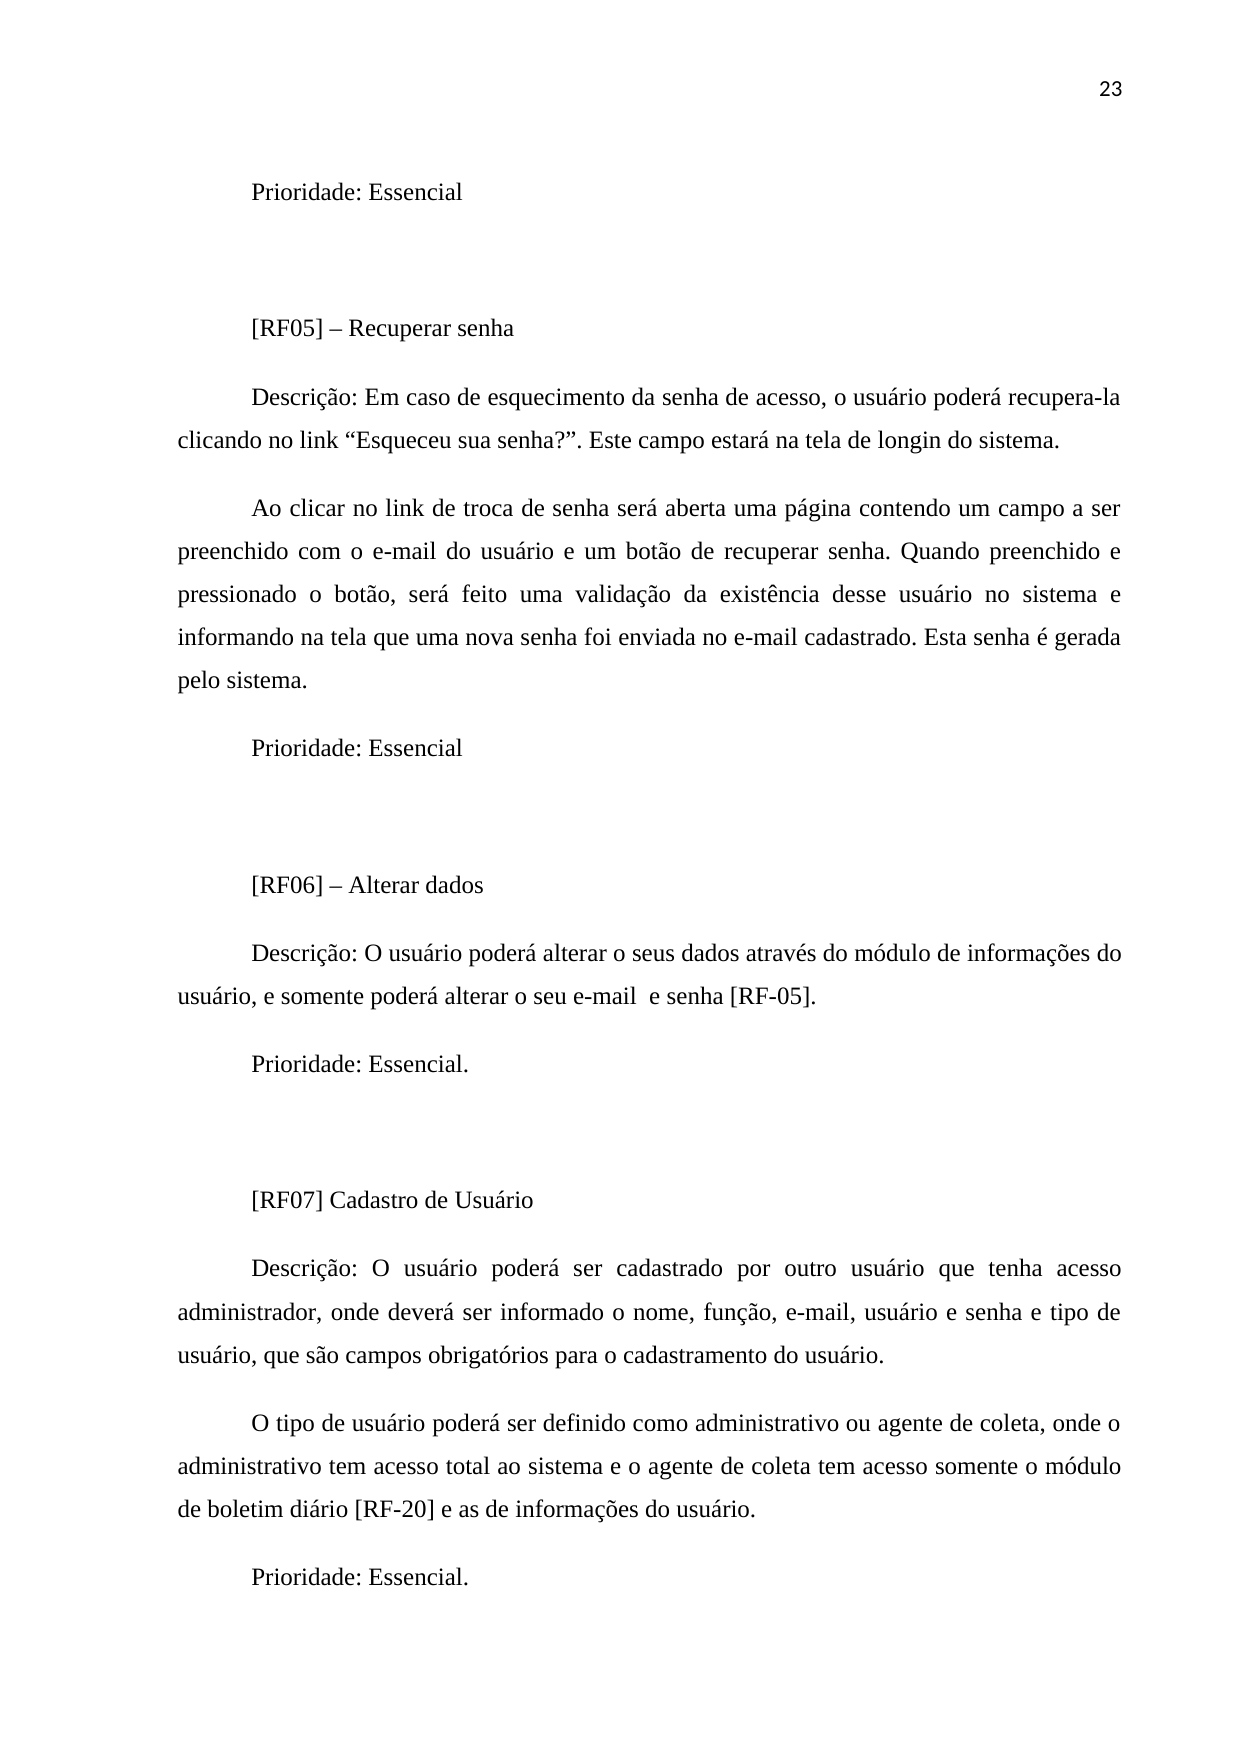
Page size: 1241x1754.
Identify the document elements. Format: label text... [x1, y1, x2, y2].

text [RF05] – Recuperar senha [177, 313, 1122, 342]
text O tipo de usuário poderá ser definido como administrativo ou agente de coleta, onde o administrativo tem acesso total ao sistema e o agente de coleta tem acesso somente o módulo de boletim diário [RF-20] e as de informações do usuário. [177, 1408, 1122, 1523]
text Prioridade: Essencial [177, 177, 1122, 206]
text [RF07] Cadastro de Usuário [177, 1185, 1122, 1214]
text [RF06] – Alterar dados [177, 870, 1122, 898]
text Prioridade: Essencial [177, 733, 1122, 762]
text Prioridade: Essencial. [177, 1562, 1122, 1591]
text Descrição: O usuário poderá alterar o seus dados através do módulo de informações do usuário, e somente poderá alterar o seu e-mail e senha [RF-05]. [177, 938, 1122, 1010]
text Descrição: O usuário poderá ser cadastrado por outro usuário que tenha acesso administrador, onde deverá ser informado o nome, função, e-mail, usuário e senha e tipo de usuário, que são campos obrigatórios para o cadastramento do usuário. [177, 1253, 1122, 1368]
text Prioridade: Essencial. [177, 1049, 1122, 1078]
text Ao clicar no link de troca de senha será aberta uma página contendo um campo a ser preenchido com o e-mail do usuário e um botão de recuperar senha. Quando preenchido e pressionado o botão, será feito uma validação da existência desse usuário no sistema e informando na tela que uma nova senha foi enviada no e-mail cadastrado. Esta senha é gerada pelo sistema. [177, 493, 1122, 694]
text Descrição: Em caso de esquecimento da senha de acesso, o usuário poderá recupera-la clicando no link “Esqueceu sua senha?”. Este campo estará na tela de longin do sistema. [177, 382, 1122, 453]
